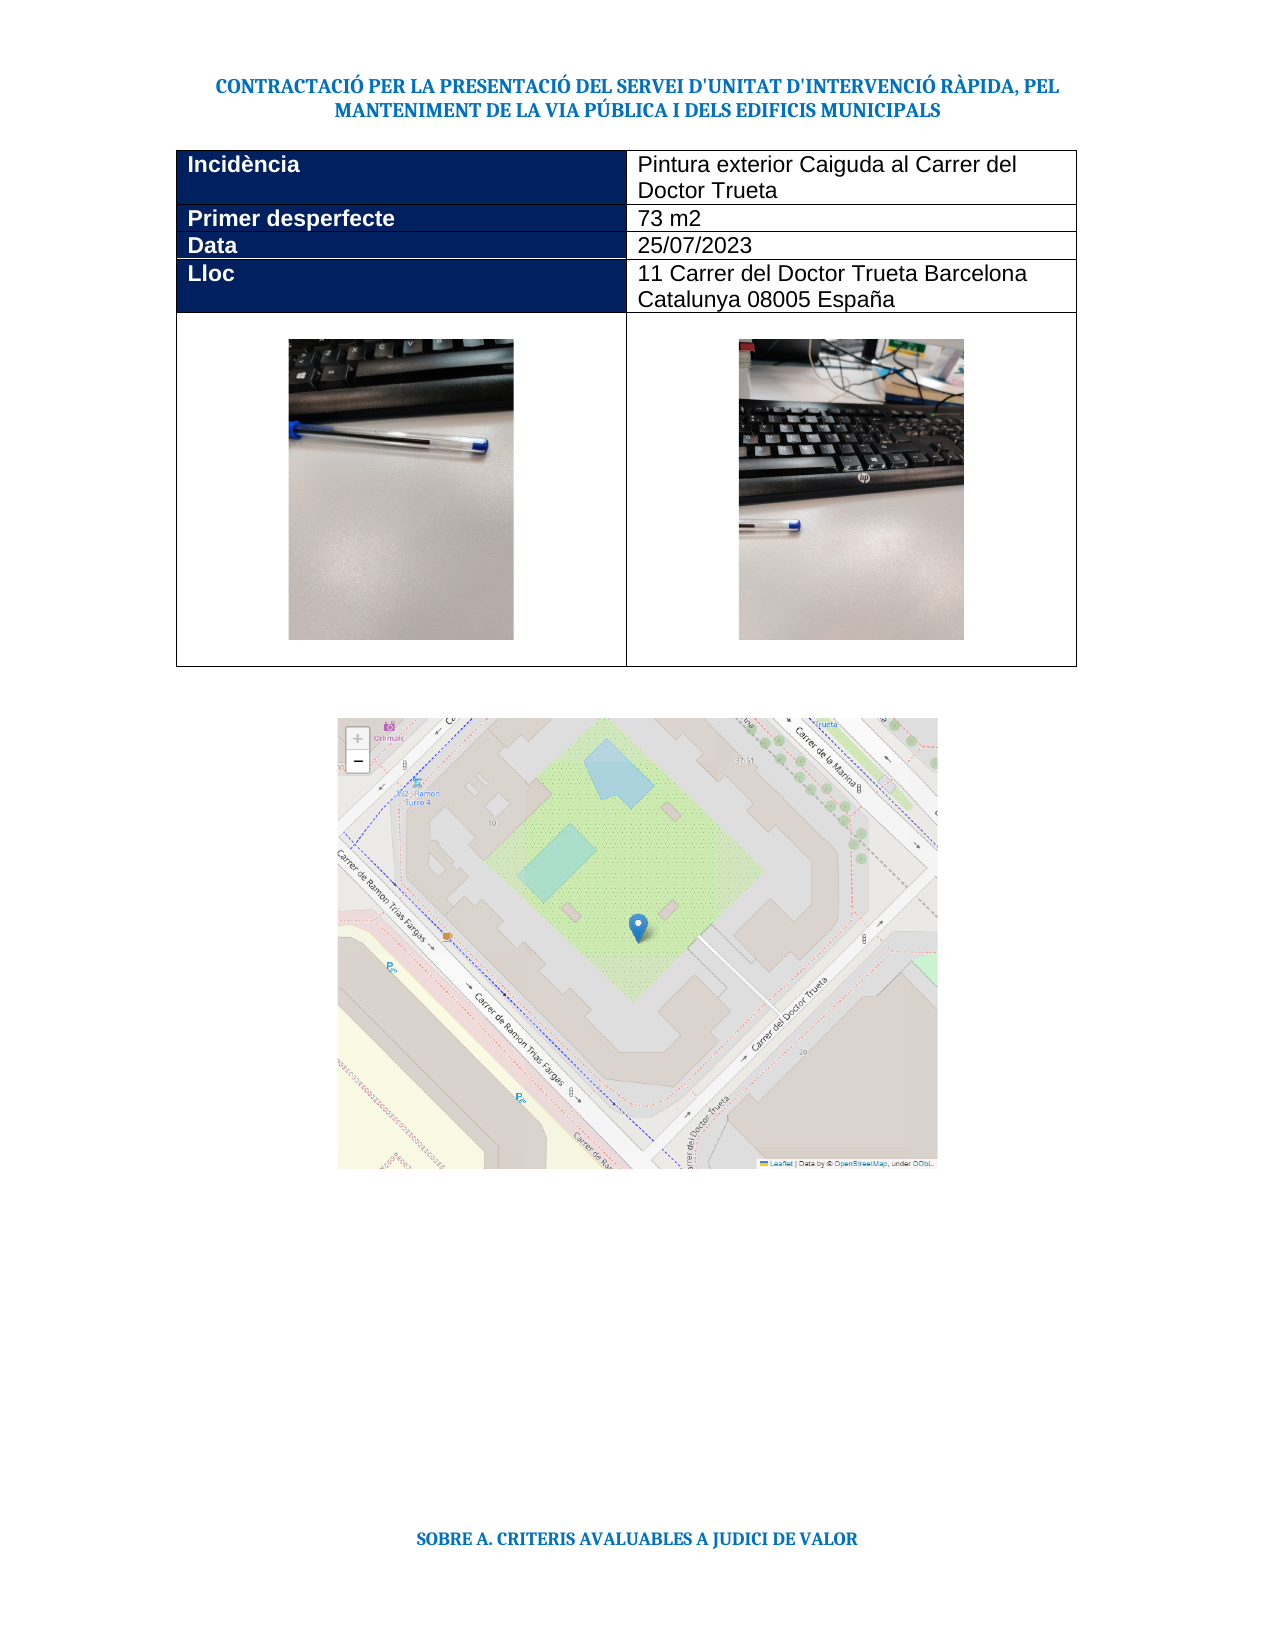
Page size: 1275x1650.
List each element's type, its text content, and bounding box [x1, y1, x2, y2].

table_cell 73 m2 [627, 205, 1076, 231]
picture [288, 339, 514, 640]
table_cell 25/07/2023 [627, 232, 1076, 258]
table_cell Data [177, 232, 626, 258]
table_header Incidència [177, 151, 626, 204]
picture [337, 718, 938, 1169]
table_cell [627, 313, 1076, 666]
table_header Pintura exterior Caiguda al Carrer del Doctor Trueta [627, 151, 1076, 204]
picture [738, 339, 964, 640]
table_cell Primer desperfecte [177, 205, 626, 231]
table_cell [177, 313, 626, 666]
table_cell Lloc [177, 260, 626, 312]
table_cell 11 Carrer del Doctor Trueta Barcelona Catalunya 08005 España [627, 260, 1076, 312]
